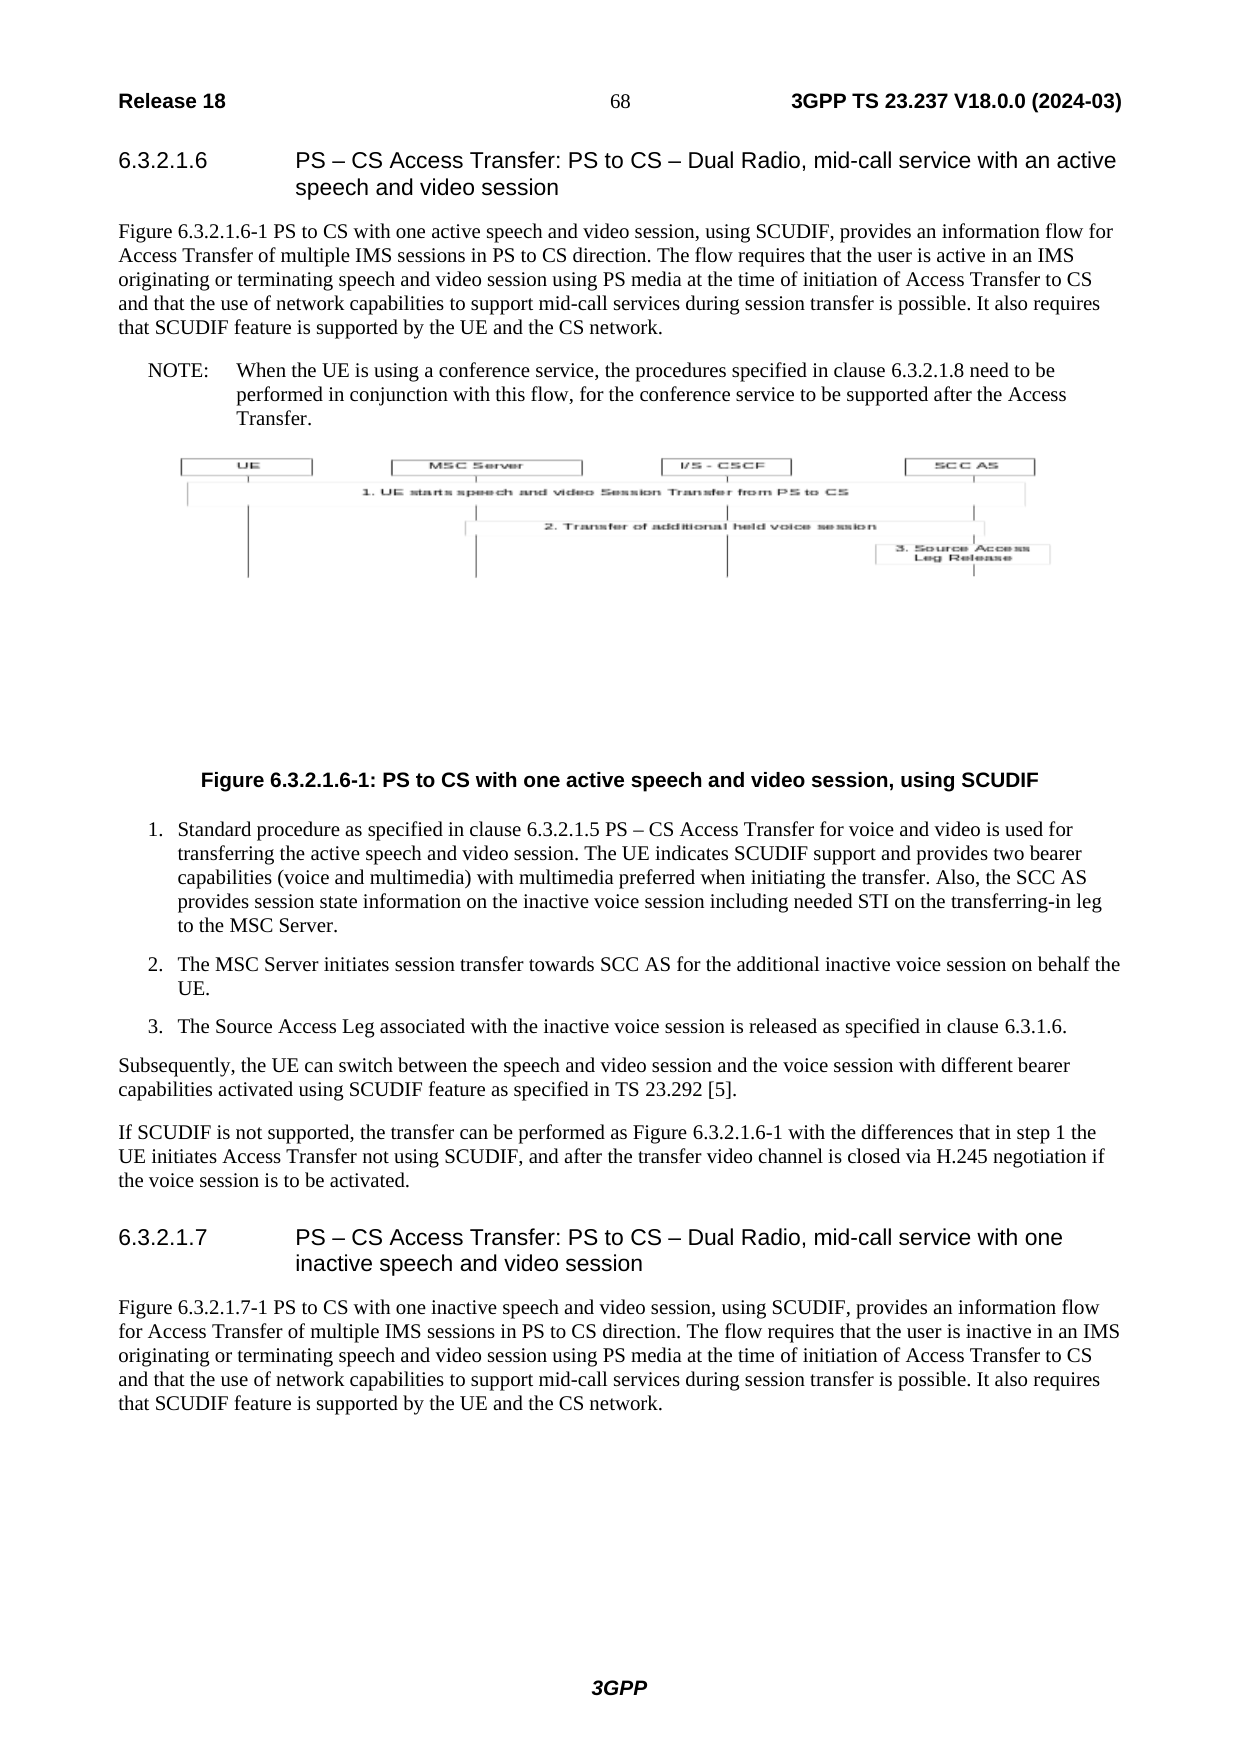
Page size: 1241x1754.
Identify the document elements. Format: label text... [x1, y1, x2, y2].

text 2. The MSC Server initiates session transfer towards SCC AS for the additional inactive voice session on behalf the UE. [148, 952, 1122, 1000]
subtitle 6.3.2.1.6 PS – CS Access Transfer: PS to CS – Dual Radio, mid-call service with an active speech and video session [118, 147, 1122, 200]
subtitle 6.3.2.1.7 PS – CS Access Transfer: PS to CS – Dual Radio, mid-call service with one inactive speech and video session [118, 1223, 1122, 1276]
text NOTE: When the UE is using a conference service, the procedures specified in clause 6.3.2.1.8 need to be performed in conjunction with this flow, for the conference service to be supported after the Access Transfer. [148, 358, 1122, 430]
text Figure 6.3.2.1.6-1 PS to CS with one active speech and video session, using SCUDIF, provides an information flow for Access Transfer of multiple IMS sessions in PS to CS direction. The flow requires that the user is active in an IMS originating or terminating speech and video session using PS media at the time of initiation of Access Transfer to CS and that the use of network capabilities to support mid-call services during session transfer is possible. It also requires that SCUDIF feature is supported by the UE and the CS network. [118, 219, 1122, 339]
text If SCUDIF is not supported, the transfer can be performed as Figure 6.3.2.1.6-1 with the differences that in step 1 the UE initiates Access Transfer not using SCUDIF, and after the transfer video channel is closed via H.245 negotiation if the voice session is to be activated. [118, 1120, 1122, 1192]
text Figure 6.3.2.1.6-1: PS to CS with one active speech and video session, using SCUDIF [118, 768, 1122, 792]
text 1. Standard procedure as specified in clause 6.3.2.1.5 PS – CS Access Transfer for voice and video is used for transferring the active speech and video session. The UE indicates SCUDIF support and provides two bearer capabilities (voice and multimedia) with multimedia preferred when initiating the transfer. Also, the SCC AS provides session state information on the inactive voice session including needed STI on the transferring-in leg to the MSC Server. [148, 817, 1122, 937]
text Subsequently, the UE can switch between the speech and video session and the voice session with different bearer capabilities activated using SCUDIF feature as specified in TS 23.292 [5]. [118, 1053, 1122, 1101]
text 3. The Source Access Leg associated with the inactive voice session is released as specified in clause 6.3.1.6. [148, 1014, 1122, 1038]
text Figure 6.3.2.1.7-1 PS to CS with one inactive speech and video session, using SCUDIF, provides an information flow for Access Transfer of multiple IMS sessions in PS to CS direction. The flow requires that the user is inactive in an IMS originating or terminating speech and video session using PS media at the time of initiation of Access Transfer to CS and that the use of network capabilities to support mid-call services during session transfer is possible. It also requires that SCUDIF feature is supported by the UE and the CS network. [118, 1295, 1122, 1415]
